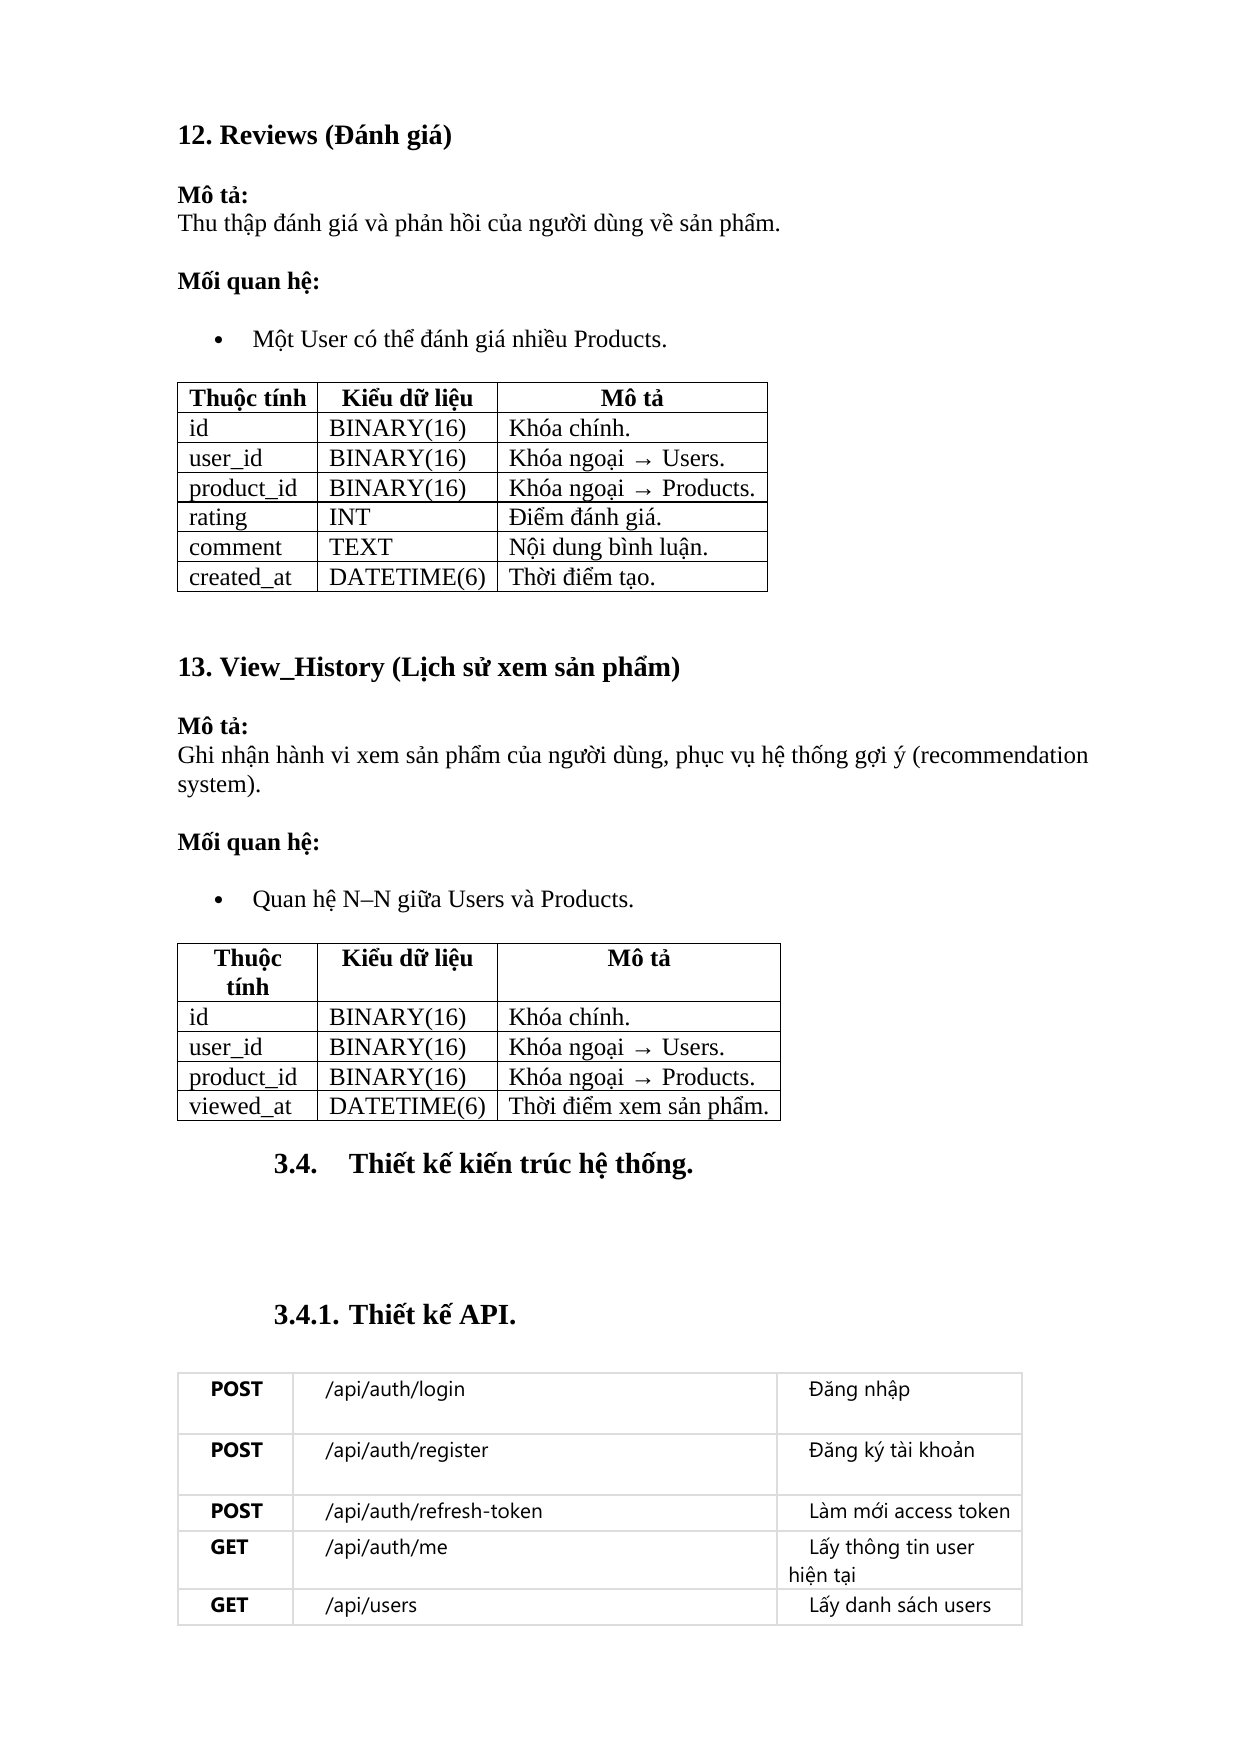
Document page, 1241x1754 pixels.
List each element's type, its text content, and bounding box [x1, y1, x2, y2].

table_cell rating [178, 503, 317, 531]
table_header Mô tả [498, 383, 767, 412]
table_cell id [178, 413, 317, 442]
table_cell BINARY(16) [318, 1002, 497, 1031]
subtitle Thiết kế kiến trúc hệ thống. [274, 1146, 1122, 1180]
table_cell DATETIME(6) [318, 562, 497, 591]
subtitle Thiết kế API. [274, 1297, 1122, 1330]
table_cell POST [179, 1435, 292, 1494]
table_cell BINARY(16) [318, 473, 497, 501]
table_cell BINARY(16) [318, 443, 497, 472]
table_cell Nội dung bình luận. [498, 532, 767, 561]
table_header /api/auth/login [294, 1374, 776, 1433]
table_cell user_id [178, 443, 317, 472]
table_cell /api/auth/register [294, 1435, 776, 1494]
table_header Kiểu dữ liệu [318, 383, 497, 412]
table_cell Khóa chính. [498, 413, 767, 442]
table_cell TEXT [318, 532, 497, 561]
table_cell comment [178, 532, 317, 561]
table_cell id [178, 1002, 317, 1031]
text Mô tả: Ghi nhận hành vi xem sản phẩm của người dùng, phục vụ hệ thống gợi ý (recommendation system). [177, 711, 1122, 797]
table_header POST [179, 1374, 292, 1433]
text Mối quan hệ: [177, 827, 1122, 855]
table_cell Thời điểm tạo. [498, 562, 767, 591]
table_cell product_id [178, 473, 317, 501]
table_cell BINARY(16) [318, 1032, 497, 1061]
table_cell viewed_at [178, 1091, 317, 1120]
table_header Mô tả [498, 944, 780, 1001]
table_cell DATETIME(6) [318, 1091, 497, 1120]
table_cell Đăng ký tài khoản [778, 1435, 1021, 1494]
table_cell GET [179, 1532, 292, 1587]
table_header Kiểu dữ liệu [318, 944, 497, 1001]
text 12. Reviews (Đánh giá) [177, 118, 1122, 151]
table_cell Thời điểm xem sản phẩm. [498, 1091, 780, 1120]
table_cell Khóa chính. [498, 1002, 780, 1031]
table_cell /api/auth/refresh-token [294, 1496, 776, 1530]
table_header Thuộc tính [178, 383, 317, 412]
table_cell BINARY(16) [318, 413, 497, 442]
table_cell Lấy danh sách users [778, 1590, 1021, 1623]
list Quan hệ N–N giữa Users và Products. [215, 884, 1122, 913]
table_cell POST [179, 1496, 292, 1530]
table_header Đăng nhập [778, 1374, 1021, 1433]
table_cell user_id [178, 1032, 317, 1061]
table_cell product_id [178, 1062, 317, 1090]
table_cell /api/auth/me [294, 1532, 776, 1587]
table_cell Khóa ngoại → Users. [498, 443, 767, 472]
table_cell /api/users [294, 1590, 776, 1623]
table_cell BINARY(16) [318, 1062, 497, 1090]
table_cell Điểm đánh giá. [498, 503, 767, 531]
table_cell GET [179, 1590, 292, 1623]
table_cell Lấy thông tin user hiện tại [778, 1532, 1021, 1587]
text 13. View_History (Lịch sử xem sản phẩm) [177, 650, 1122, 682]
table_cell Khóa ngoại → Products. [498, 1062, 780, 1090]
table_cell Làm mới access token [778, 1496, 1021, 1530]
table_cell Khóa ngoại → Users. [498, 1032, 780, 1061]
table_cell Khóa ngoại → Products. [498, 473, 767, 501]
list Một User có thể đánh giá nhiều Products. [215, 324, 1122, 353]
table_cell created_at [178, 562, 317, 591]
text Mô tả: Thu thập đánh giá và phản hồi của người dùng về sản phẩm. [177, 180, 1122, 237]
table_header Thuộc tính [178, 944, 317, 1001]
table_cell INT [318, 503, 497, 531]
text Mối quan hệ: [177, 266, 1122, 295]
